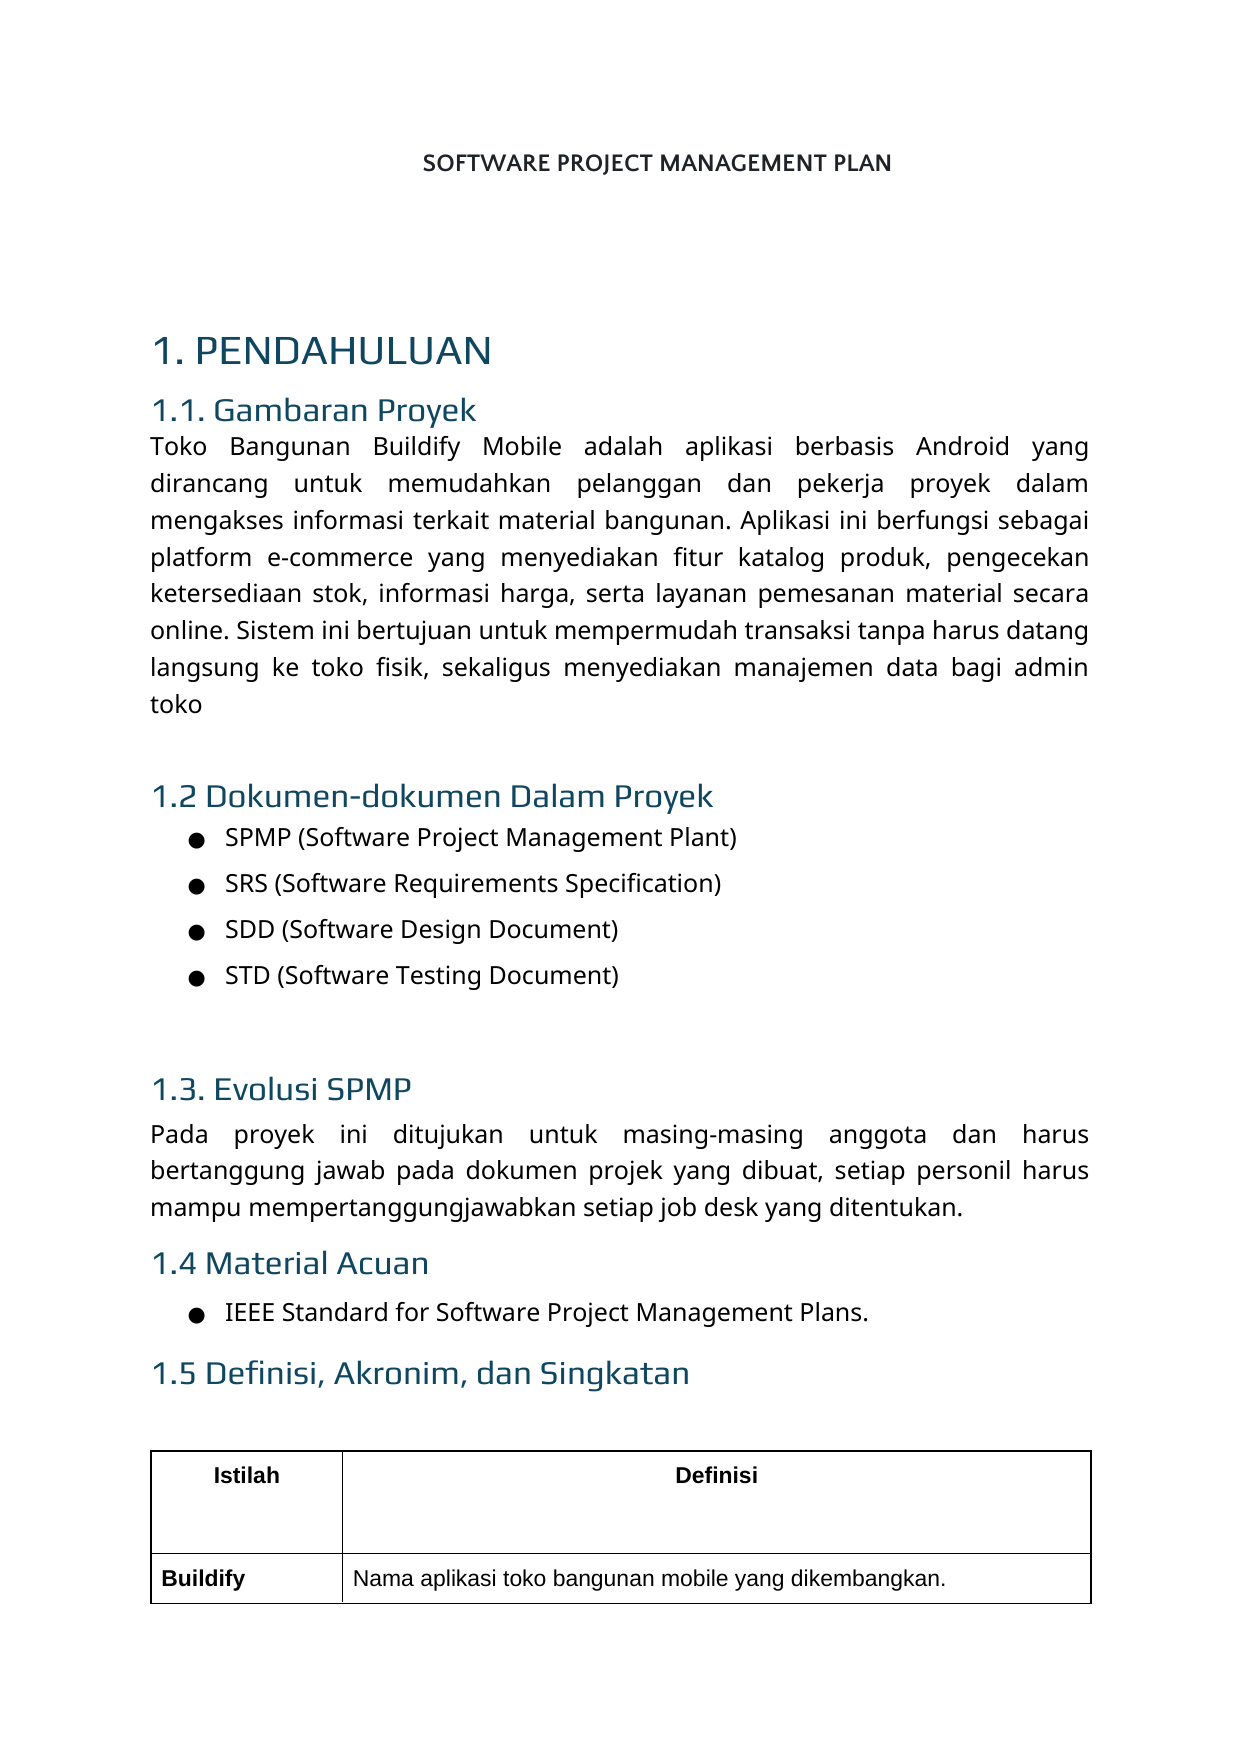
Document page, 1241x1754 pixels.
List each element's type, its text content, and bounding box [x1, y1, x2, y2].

subtitle 1.5 Definisi, Akronim, dan Singkatan [150, 1353, 1090, 1391]
title SOFTWARE PROJECT MANAGEMENT PLAN [225, 150, 1090, 178]
subtitle 1.1. Gambaran Proyek [150, 390, 1090, 429]
text Toko Bangunan Buildify Mobile adalah aplikasi berbasis Android yang dirancang untuk memudahkan pelanggan dan pekerja proyek dalam mengakses informasi terkait material bangunan. Aplikasi ini berfungsi sebagai platform e-commerce yang menyediakan fitur katalog produk, pengecekan ketersediaan stok, informasi harga, serta layanan pemesanan material secara online. Sistem ini bertujuan untuk mempermudah transaksi tanpa harus datang langsung ke toko fisik, sekaligus menyediakan manajemen data bagi admin toko [150, 429, 1090, 720]
table_header Definisi [343, 1452, 1090, 1553]
list IEEE Standard for Software Project Management Plans. [187, 1290, 1090, 1333]
subtitle 1.3. Evolusi SPMP [150, 1069, 1090, 1108]
subtitle 1.4 Material Acuan [150, 1243, 1090, 1282]
subtitle 1. PENDAHULUAN [150, 326, 1090, 374]
list SRS (Software Requirements Specification) [187, 861, 1090, 904]
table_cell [343, 1554, 1090, 1602]
list SPMP (Software Project Management Plant) [187, 815, 1090, 858]
text Pada proyek ini ditujukan untuk masing-masing anggota dan harus bertanggung jawab pada dokumen projek yang dibuat, setiap personil harus mampu mempertanggungjawabkan setiap job desk yang ditentukan. [150, 1116, 1090, 1224]
list SDD (Software Design Document) [187, 907, 1090, 950]
list STD (Software Testing Document) [187, 953, 1090, 996]
table_cell Buildify [152, 1554, 342, 1602]
subtitle 1.2 Dokumen-dokumen Dalam Proyek [150, 777, 1090, 815]
table_header Istilah [152, 1452, 342, 1553]
